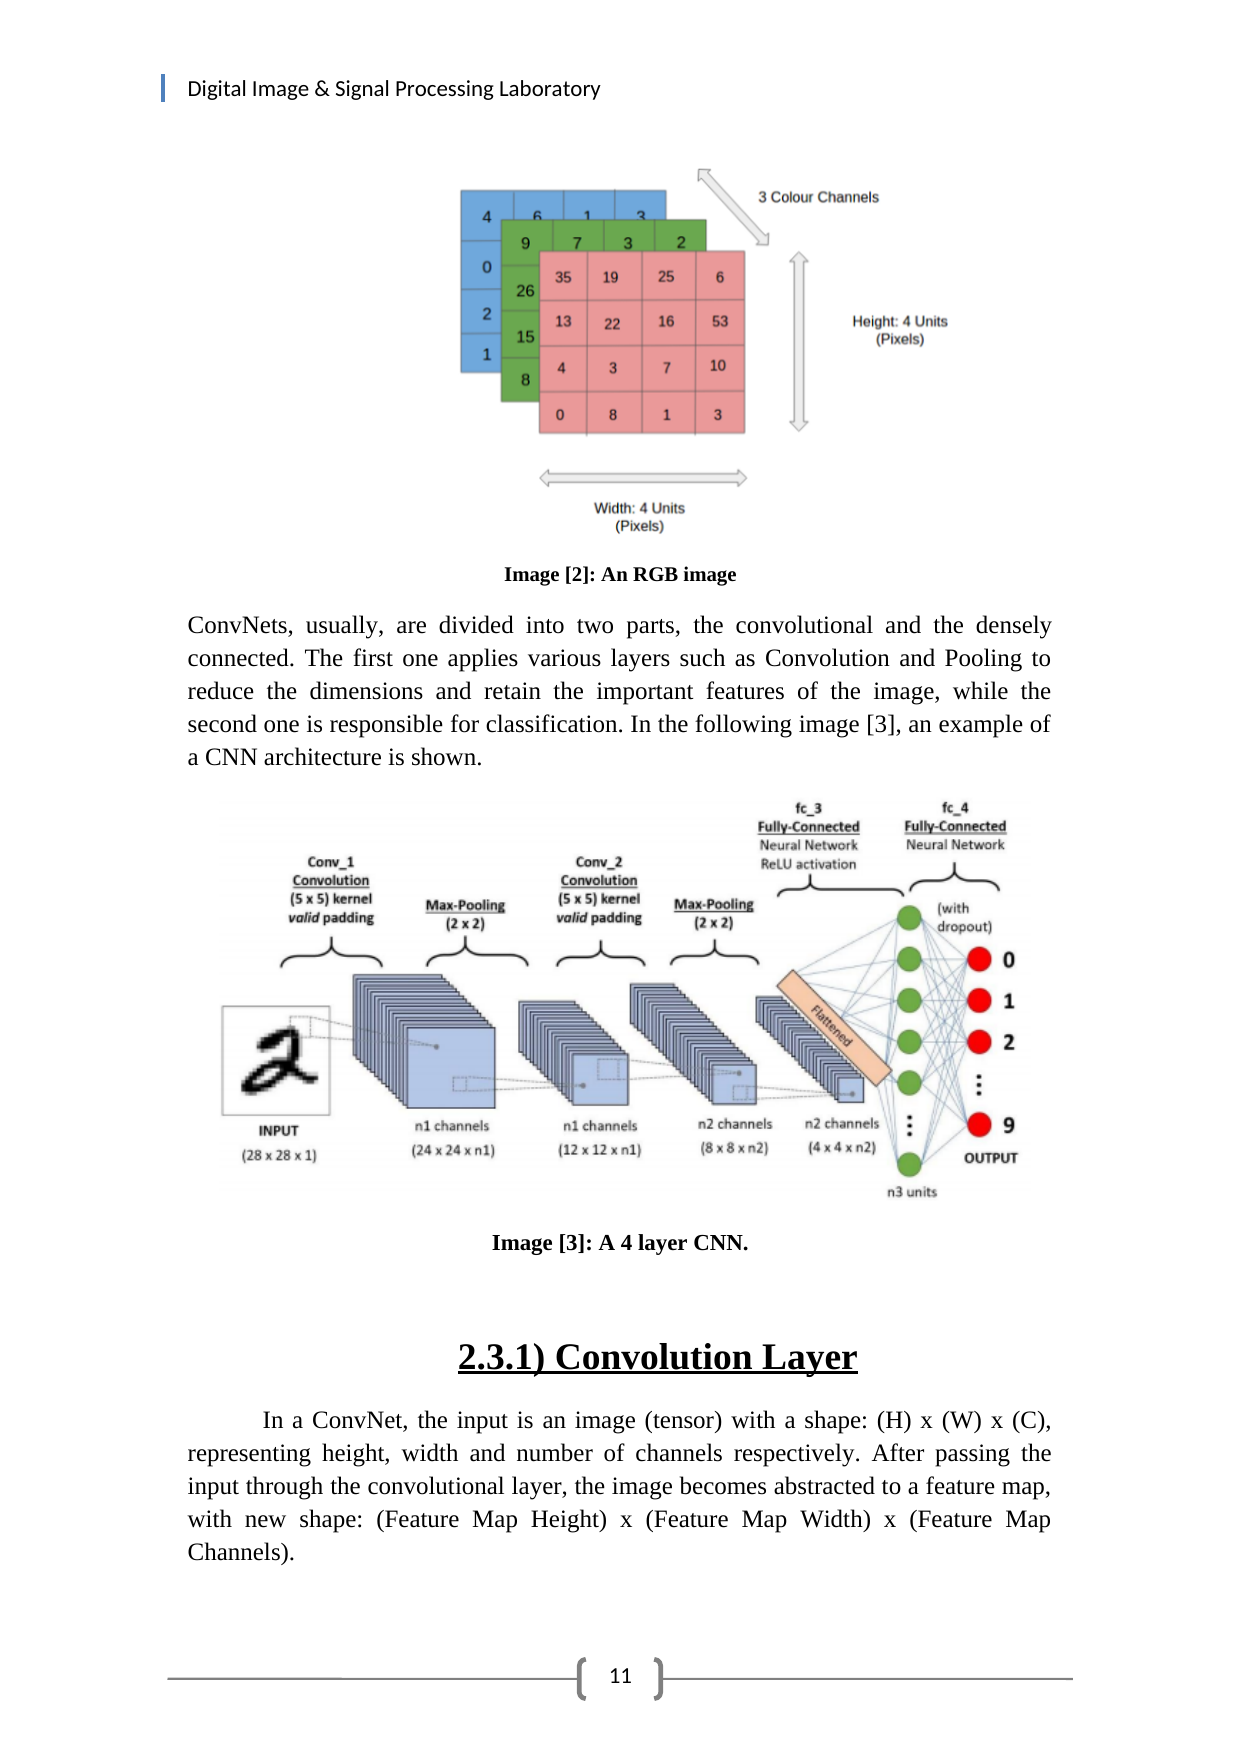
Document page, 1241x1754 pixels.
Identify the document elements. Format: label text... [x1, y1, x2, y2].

text ConvNets, usually, are divided into two parts, the convolutional and the densely connected. The first one applies various layers such as Convolution and Pooling to reduce the dimensions and retain the important features of the image, while the second one is responsible for classification. In the following image [3], an example of a CNN architecture is shown. [187, 610, 1053, 771]
picture [431, 150, 955, 537]
text 2.3.1) Convolution Layer [262, 1334, 1053, 1377]
text Image [2]: An RGB image [187, 562, 1053, 586]
text Image [3]: A 4 layer CNN. [187, 1229, 1053, 1256]
text In a ConvNet, the input is an image (tensor) with a shape: (H) x (W) x (C), representing height, width and number of channels respectively. After passing the input through the convolutional layer, the image becomes abstracted to a feature map, with new shape: (Feature Map Height) x (Feature Map Width) x (Feature Map Channels). [187, 1405, 1053, 1566]
picture [187, 796, 1053, 1205]
